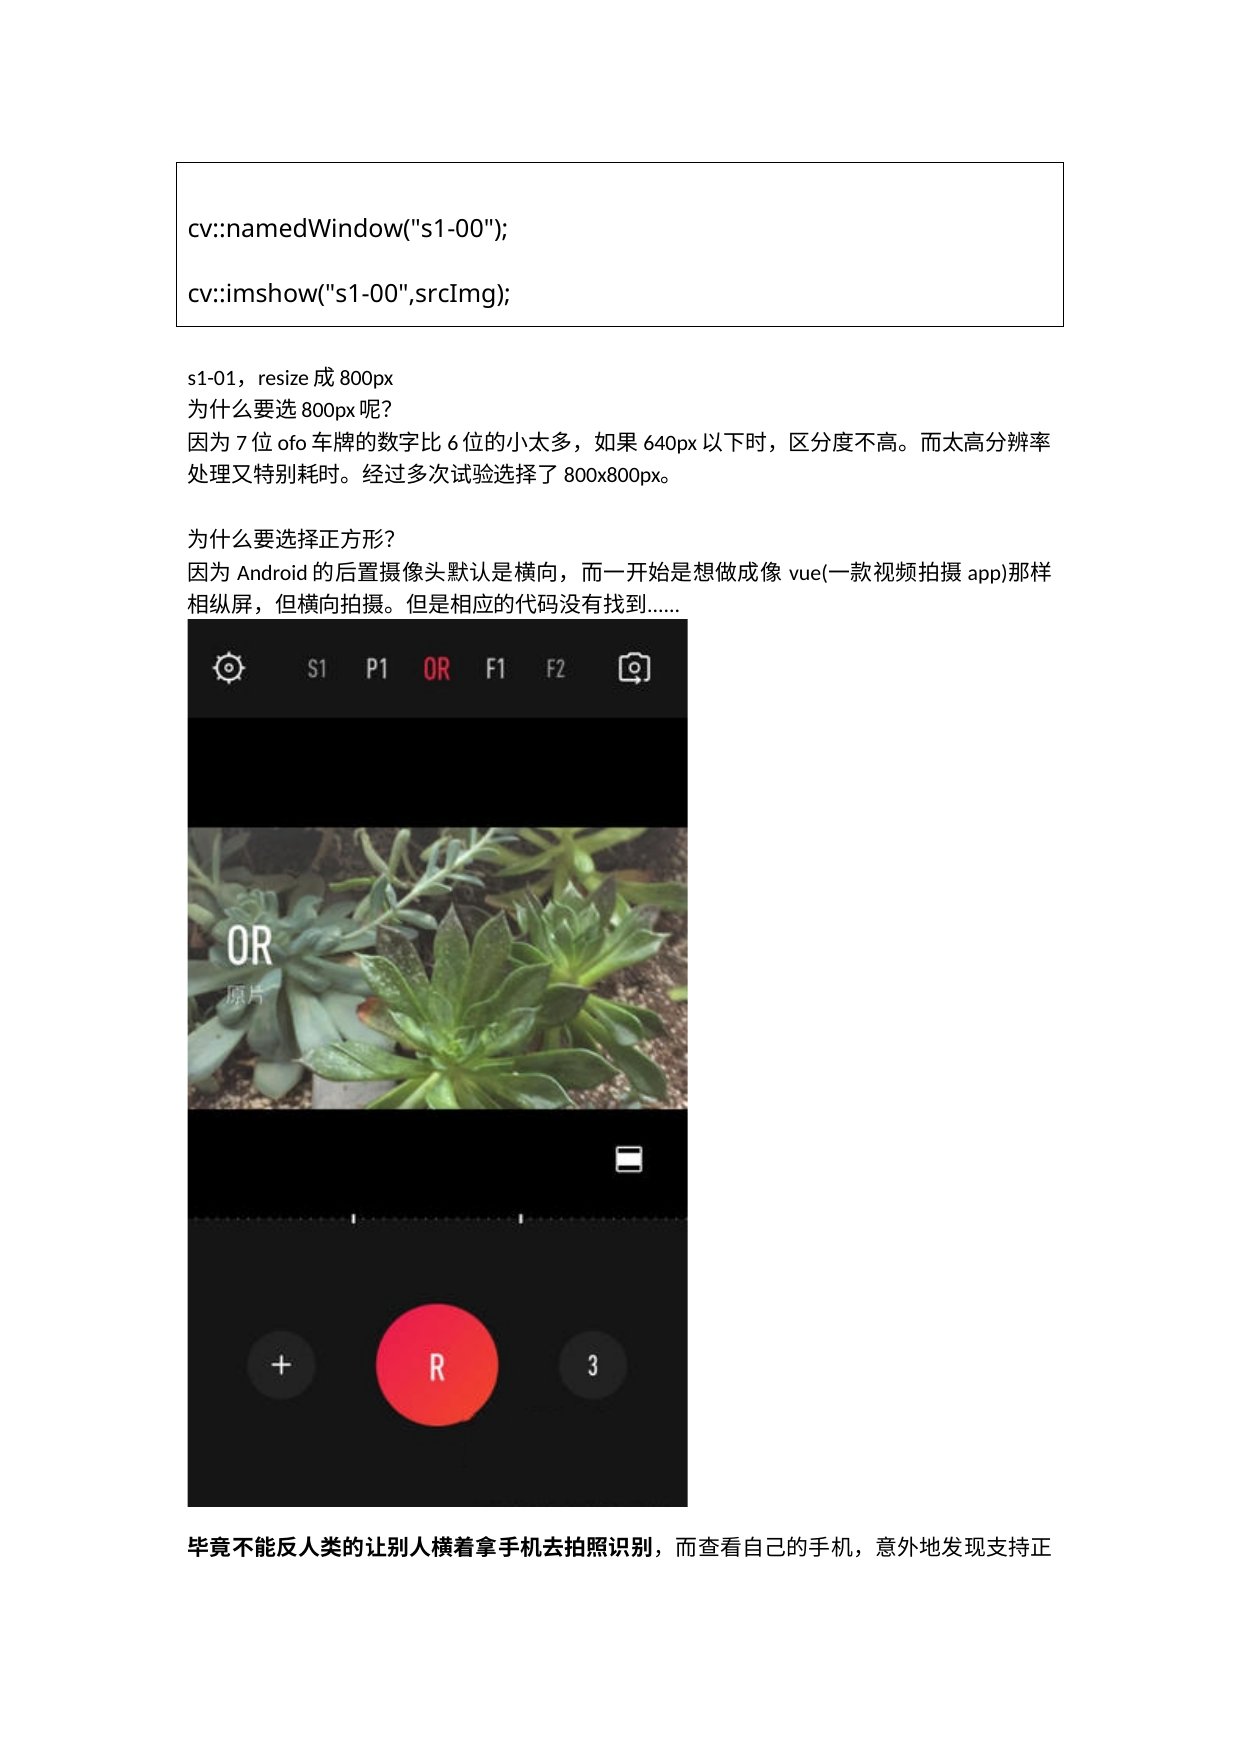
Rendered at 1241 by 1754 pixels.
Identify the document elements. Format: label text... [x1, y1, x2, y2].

text 因为7位ofo车牌的数字比6位的小太多，如果 640px以下时，区分度不高。而太高分辨率处理又特别耗时。经过多次试验选择了800x800px。 [187, 424, 1053, 489]
text 为什么要选800px呢？ [187, 392, 1053, 424]
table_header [177, 163, 1063, 326]
text 为什么要选择正方形？ [187, 522, 1053, 554]
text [187, 1529, 1053, 1562]
text 因为Android的后置摄像头默认是横向，而一开始是想做成像vue(一款视频拍摄app)那样相纵屏，但横向拍摄。但是相应的代码没有找到...... [187, 554, 1053, 619]
picture [187, 619, 688, 1507]
text s1-01，resize成800px [187, 359, 1053, 392]
